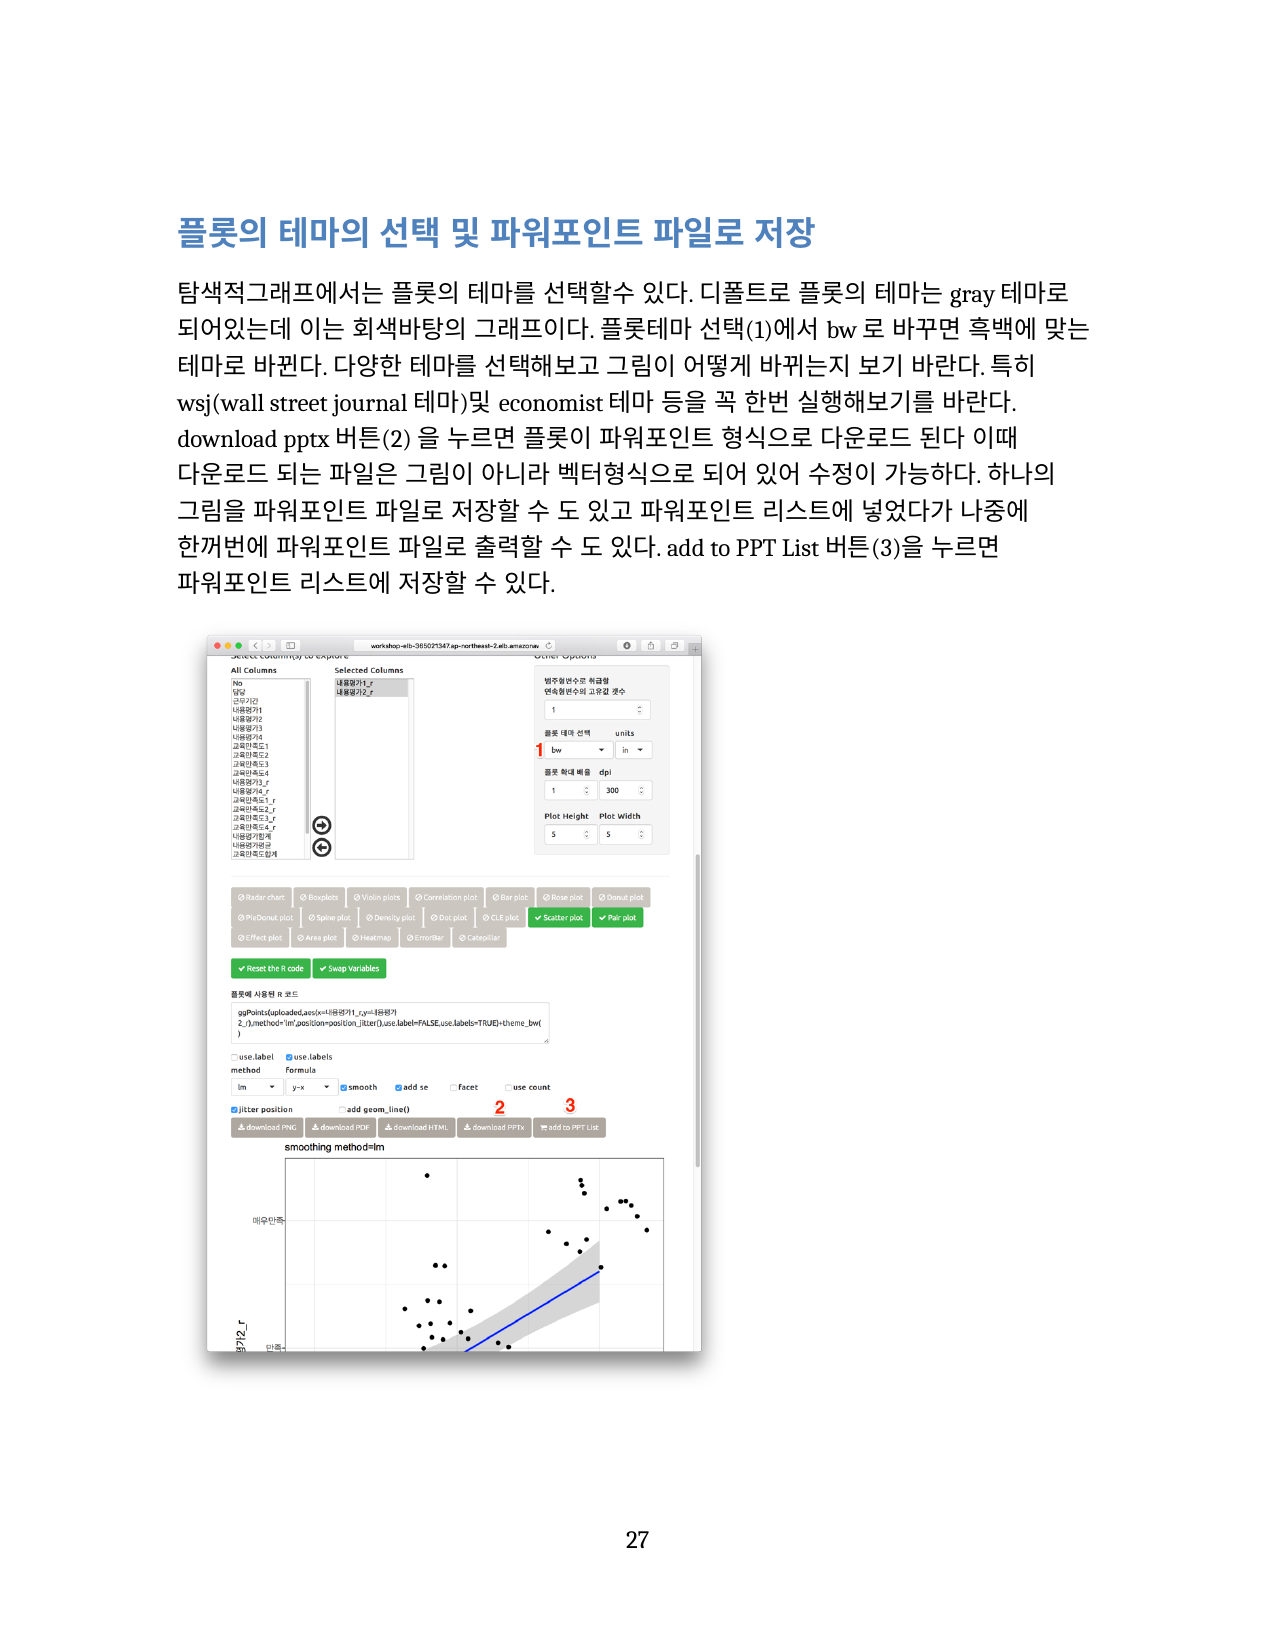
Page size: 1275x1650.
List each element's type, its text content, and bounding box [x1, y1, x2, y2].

text 탐색적그래프에서는 플롯의 테마를 선택할수 있다. 디폴트로 플롯의 테마는 gray 테마로 되어있는데 이는 회색바탕의 그래프이다. 플롯테마 선택(1)에서 bw로 바꾸면 흑백에 맞는 테마로 바뀐다. 다양한 테마를 선택해보고 그림이 어떻게 바뀌는지 보기 바란다. 특히 wsj(wall street journal 테마)및 economist테마 등을 꼭 한번 실행해보기를 바란다. download pptx 버튼(2) 을 누르면 플롯이 파워포인트 형식으로 다운로드 된다 이때 다운로드 되는 파일은 그림이 아니라 벡터형식으로 되어 있어 수정이 가능하다. 하나의 그림을 파워포인트 파일로 저장할 수 도 있고 파워포인트 리스트에 넣었다가 나중에 한꺼번에 파워포인트 파일로 출력할 수 도 있다. add to PPT List 버튼(3)을 누르면 파워포인트 리스트에 저장할 수 있다. [177, 274, 1098, 600]
picture [177, 618, 731, 1394]
subtitle 플롯의 테마의 선택 및 파워포인트 파일로 저장 [177, 207, 1098, 255]
